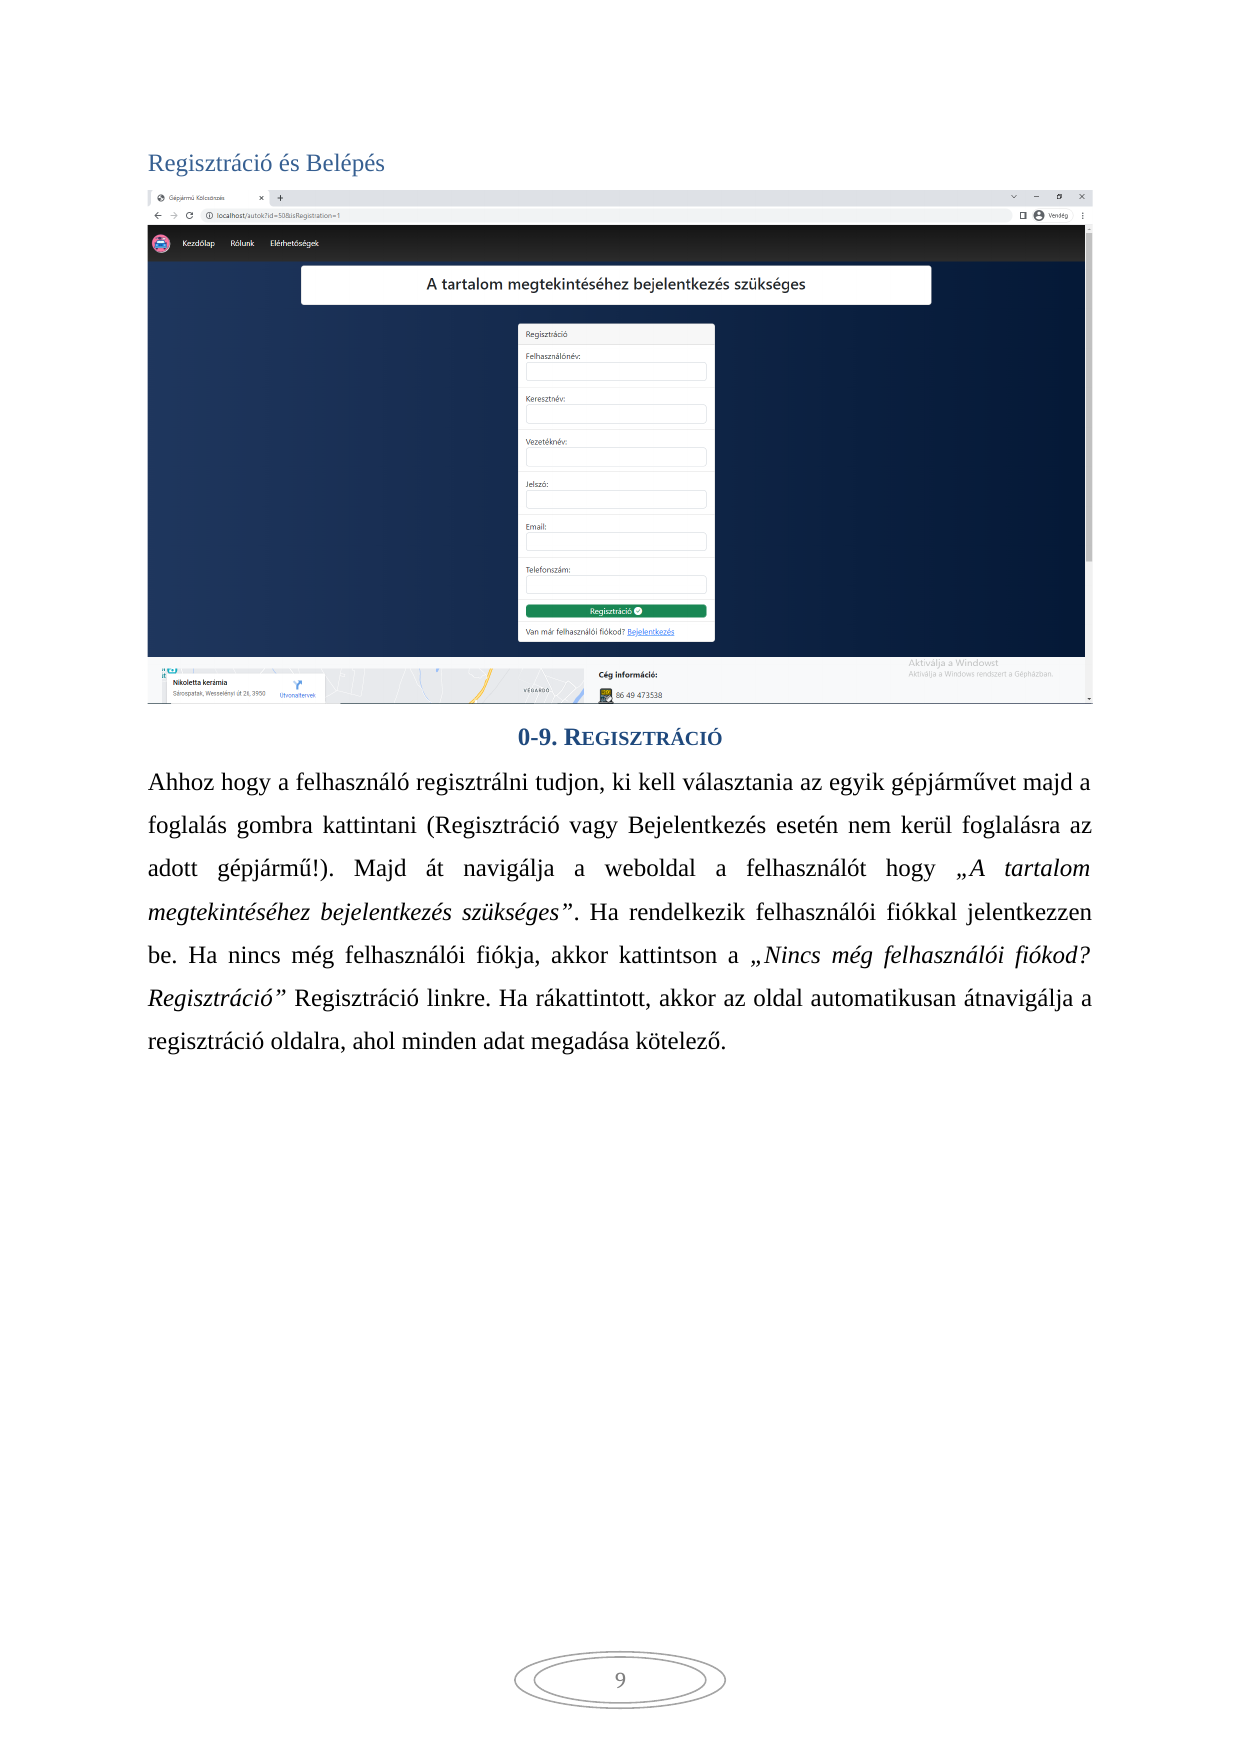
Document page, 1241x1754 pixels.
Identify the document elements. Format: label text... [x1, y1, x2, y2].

text Ahhoz hogy a felhasználó regisztrálni tudjon, ki kell választania az egyik gépjárművet majd a foglalás gombra kattintani (Regisztráció vagy Bejelentkezés esetén nem kerül foglalásra az adott gépjármű!). Majd át navigálja a weboldal a felhasználót hogy „A tartalom megtekintéséhez bejelentkezés szükséges”. Ha rendelkezik felhasználói fiókkal jelentkezzen be. Ha nincs még felhasználói fiókja, akkor kattintson a „Nincs még felhasználói fiókod? Regisztráció” Regisztráció linkre. Ha rákattintott, akkor az oldal automatikusan átnavigálja a regisztráció oldalra, ahol minden adat megadása kötelező. [148, 767, 1093, 1055]
subtitle Regisztráció és Belépés [148, 148, 1093, 176]
text 0-9. Regisztráció [148, 722, 1093, 751]
picture [147, 190, 1093, 704]
